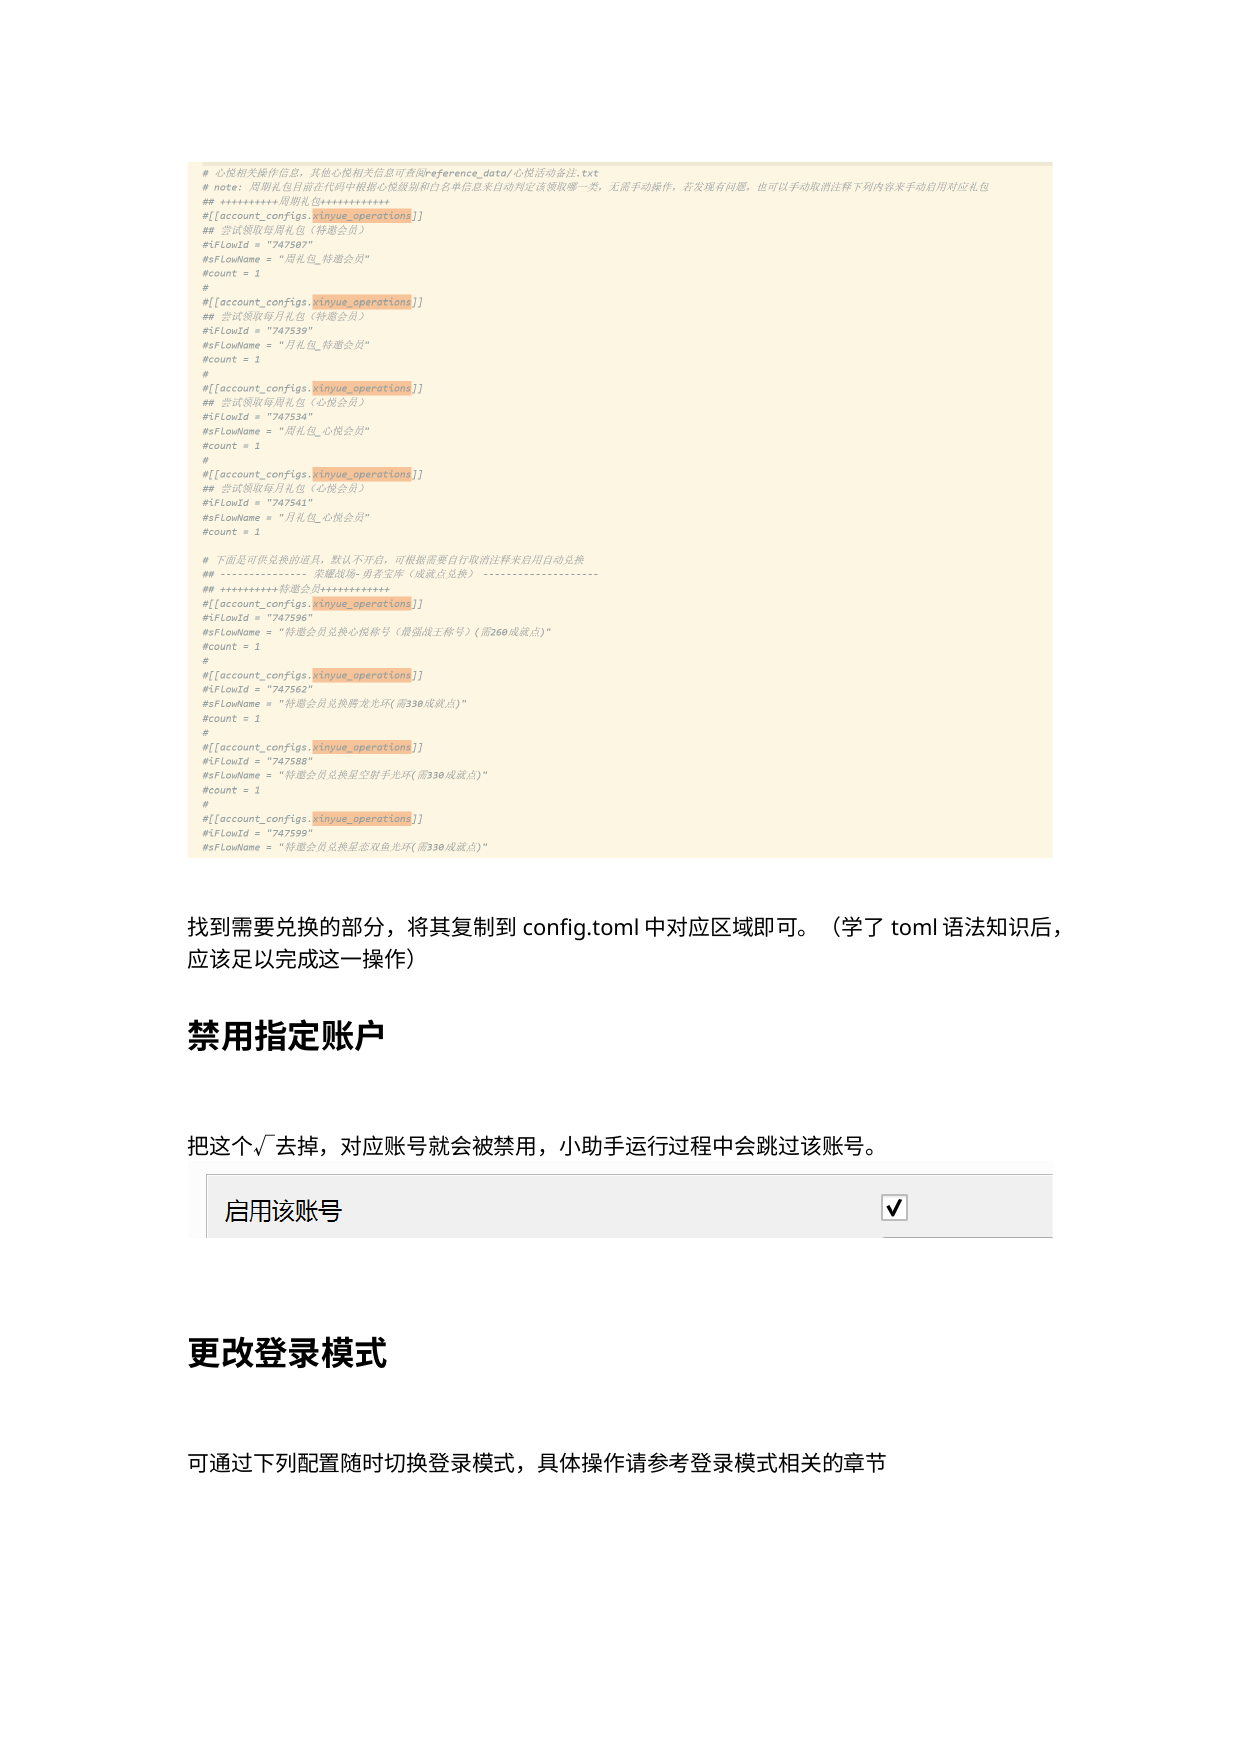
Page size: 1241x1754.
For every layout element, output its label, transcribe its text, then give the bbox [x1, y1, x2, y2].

picture [187, 1161, 1053, 1238]
subtitle 禁用指定账户 [187, 1002, 1053, 1067]
picture [187, 162, 1053, 858]
text 可通过下列配置随时切换登录模式，具体操作请参考登录模式相关的章节 [187, 1446, 1053, 1478]
text 找到需要兑换的部分，将其复制到config.toml中对应区域即可。（学了toml语法知识后，应该足以完成这一操作） [187, 909, 1053, 974]
text 把这个√去掉，对应账号就会被禁用，小助手运行过程中会跳过该账号。 [187, 1129, 1053, 1161]
subtitle 更改登录模式 [187, 1318, 1053, 1383]
